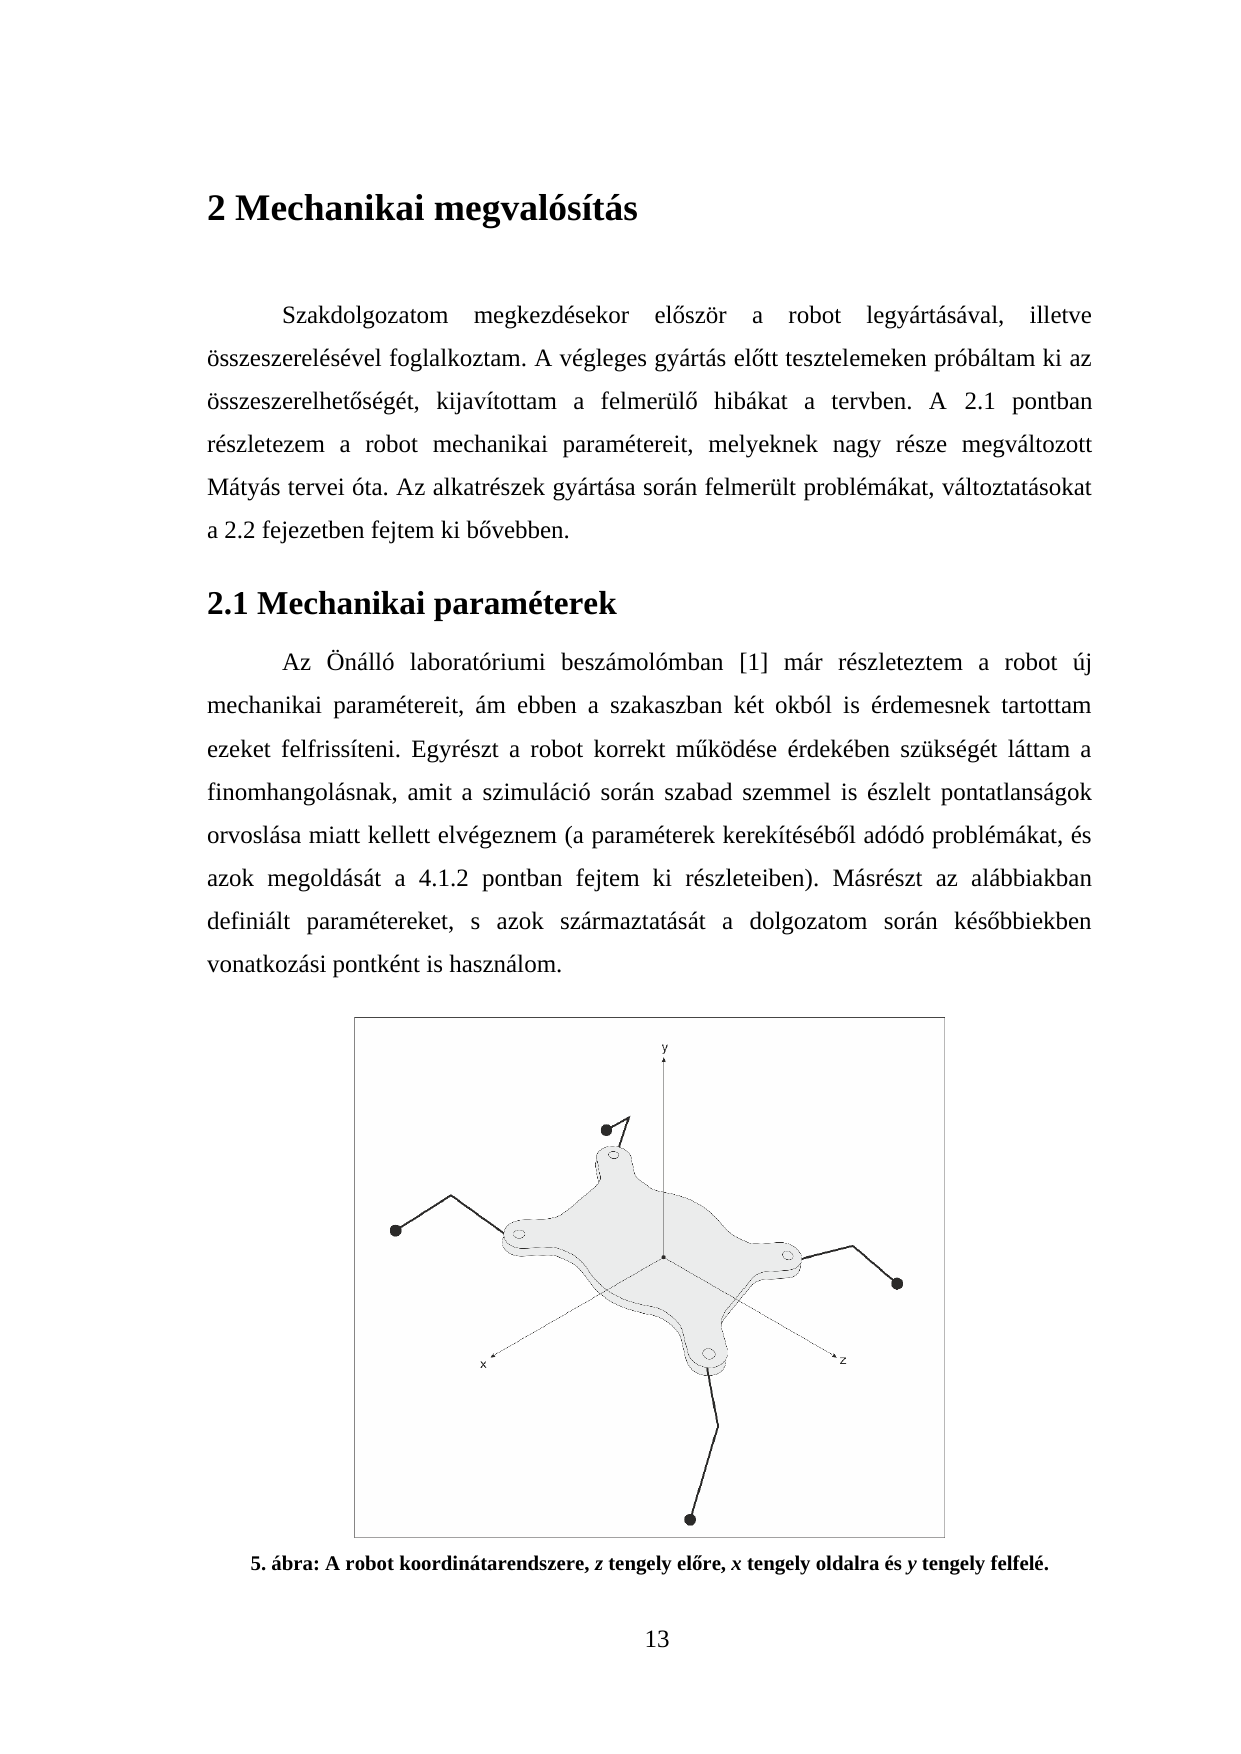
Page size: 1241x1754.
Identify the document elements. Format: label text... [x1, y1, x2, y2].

text Szakdolgozatom megkezdésekor először a robot legyártásával, illetve összeszerelésével foglalkoztam. A végleges gyártás előtt tesztelemeken próbáltam ki az összeszerelhetőségét, kijavítottam a felmerülő hibákat a tervben. A 2.1 pontban részletezem a robot mechanikai paramétereit, melyeknek nagy része megváltozott Mátyás tervei óta. Az alkatrészek gyártása során felmerült problémákat, változtatásokat a 2.2 fejezetben fejtem ki bővebben. [207, 300, 1092, 544]
text Az Önálló laboratóriumi beszámolómban már részleteztem a robot új mechanikai paramétereit, ám ebben a szakaszban két okból is érdemesnek tartottam ezeket felfrissíteni. Egyrészt a robot korrekt működése érdekében szükségét láttam a finomhangolásnak, amit a szimuláció során szabad szemmel is észlelt pontatlanságok orvoslása miatt kellett elvégeznem (a paraméterek kerekítéséből adódó problémákat, és azok megoldását a 4.1.2 pontban fejtem ki részleteiben). Másrészt az alábbiakban definiált paramétereket, s azok származtatását a dolgozatom során későbbiekben vonatkozási pontként is használom. [207, 647, 1092, 978]
picture [354, 1017, 945, 1538]
text 5. ábra: A robot koordinátarendszere, z tengely előre, x tengely oldalra és y tengely felfelé. [207, 1550, 1092, 1574]
subtitle Mechanikai paraméterek [207, 584, 1092, 622]
subtitle Mechanikai megvalósítás [207, 185, 1092, 228]
